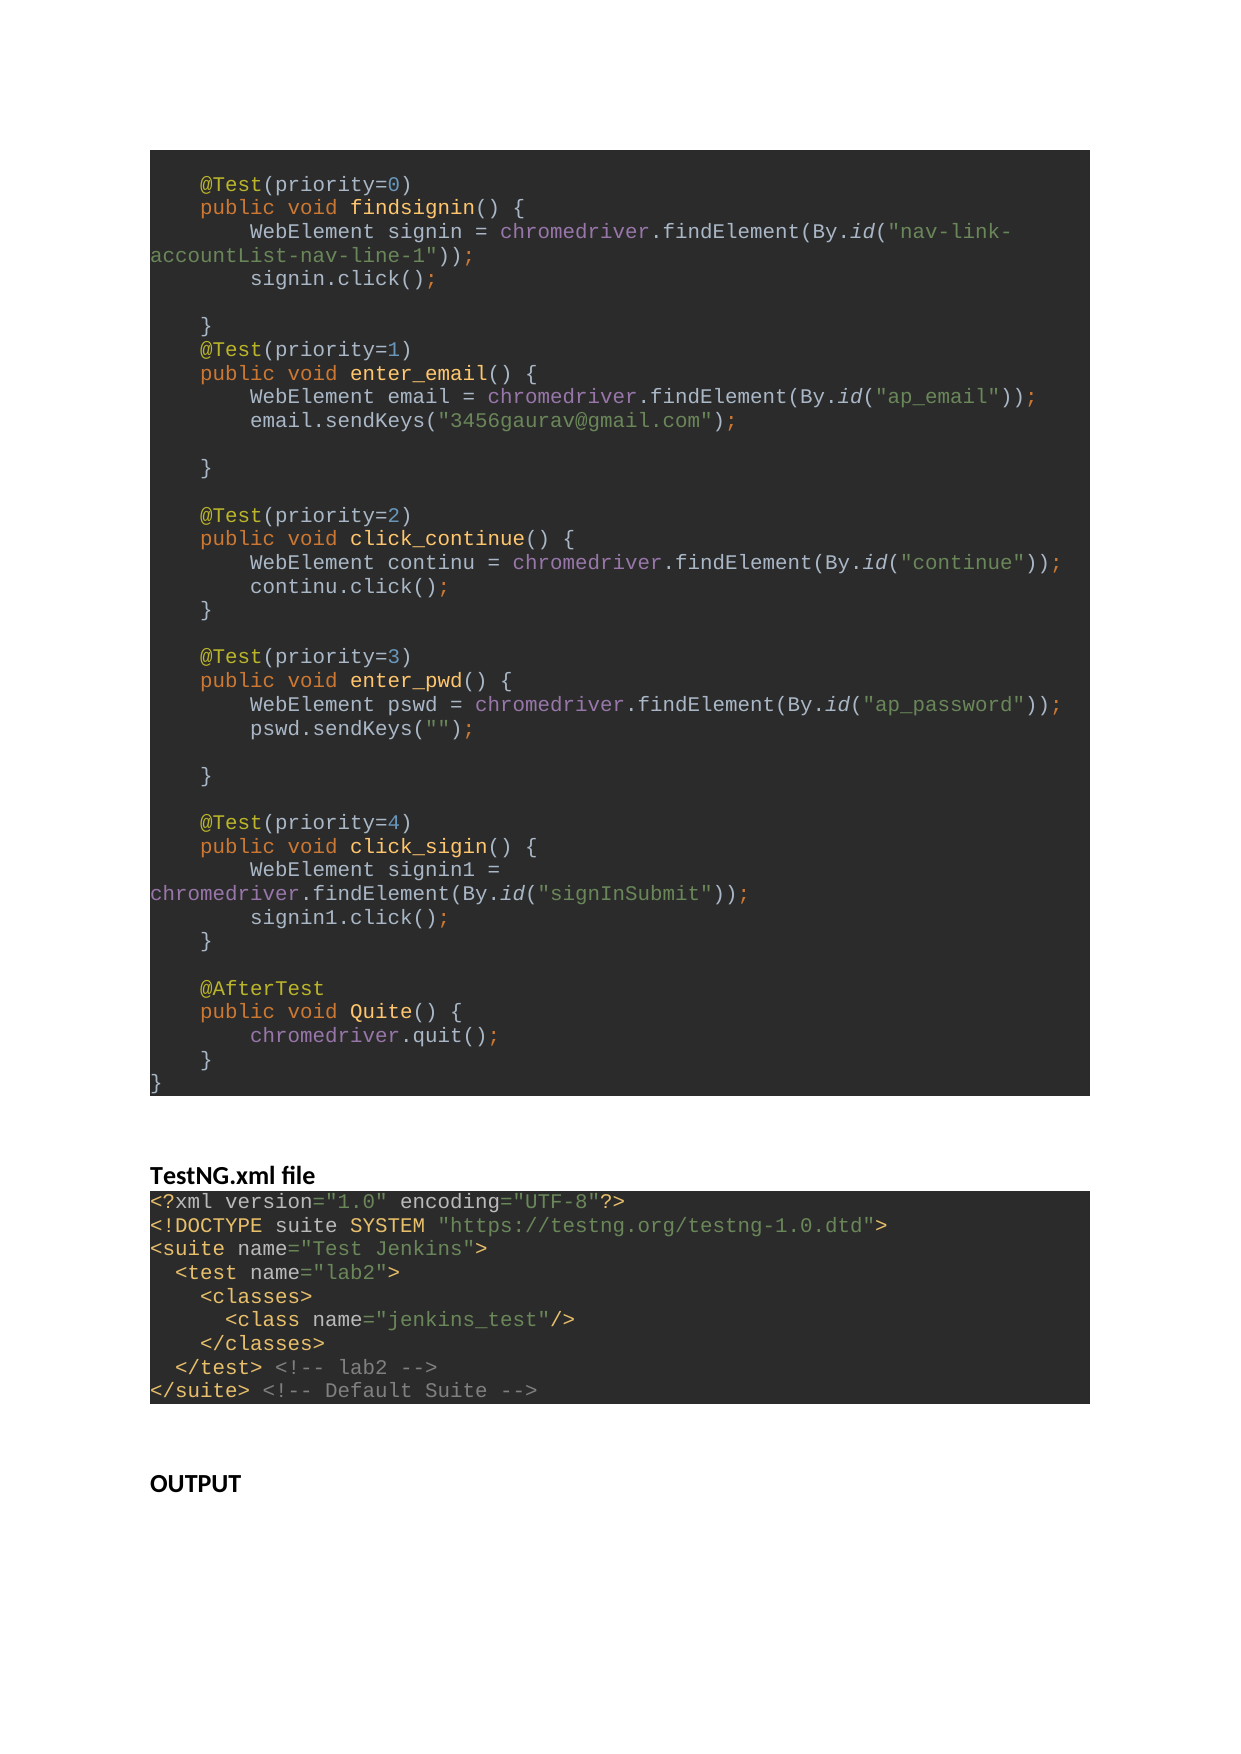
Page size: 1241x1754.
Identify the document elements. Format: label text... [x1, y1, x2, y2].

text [150, 150, 1090, 1096]
text OUTPUT [150, 1467, 1090, 1499]
text TestNG.xml file [150, 1159, 1090, 1191]
text <?xml version="1.0" encoding="UTF-8"?> <!DOCTYPE suite SYSTEM "https://testng.org/testng-1.0.dtd"> <suite name="Test Jenkins"> <test name="lab2"> <classes> <class name="jenkins_test"/> </classes> </test> <!-- lab2 --> </suite> <!-- Default Suite --> [150, 1191, 1090, 1404]
